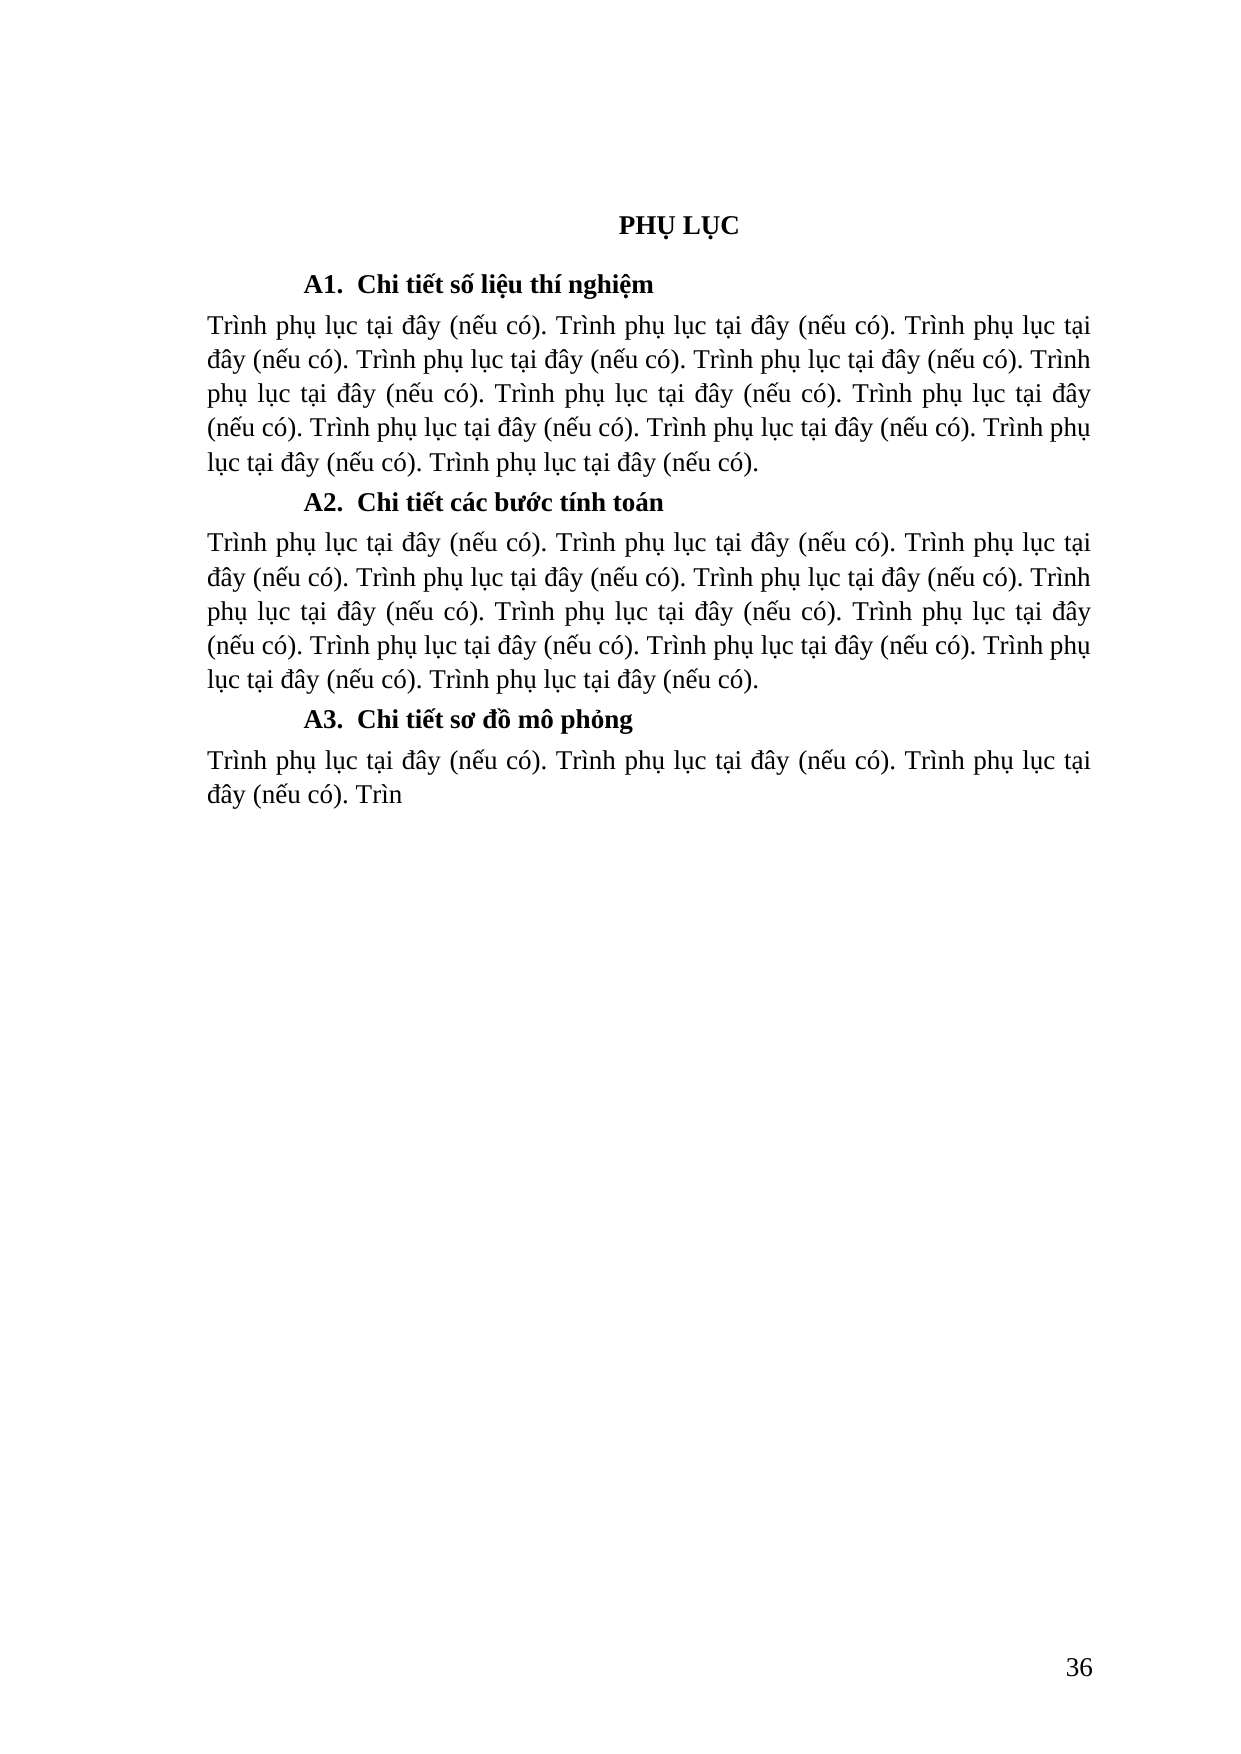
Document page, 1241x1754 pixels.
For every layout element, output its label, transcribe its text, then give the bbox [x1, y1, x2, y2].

text Trình phụ lục tại đây (nếu có). Trình phụ lục tại đây (nếu có). Trình phụ lục tại đây (nếu có). Trình phụ lục tại đây (nếu có). Trình phụ lục tại đây (nếu có). Trình phụ lục tại đây (nếu có). Trình phụ lục tại đây (nếu có). Trình phụ lục tại đây (nếu có). Trình phụ lục tại đây (nếu có). Trình phụ lục tại đây (nếu có). Trình phụ lục tại đây (nếu có). Trình phụ lục tại đây (nếu có). [207, 309, 1092, 477]
subtitle PHỤ LỤC [266, 209, 1092, 241]
list Chi tiết các bước tính toán [303, 486, 1092, 517]
list Chi tiết sơ đồ mô phỏng [303, 703, 1092, 735]
text Trình phụ lục tại đây (nếu có). Trình phụ lục tại đây (nếu có). Trình phụ lục tại đây (nếu có). Trìn [207, 744, 1092, 809]
list Chi tiết số liệu thí nghiệm [303, 268, 1092, 300]
text Trình phụ lục tại đây (nếu có). Trình phụ lục tại đây (nếu có). Trình phụ lục tại đây (nếu có). Trình phụ lục tại đây (nếu có). Trình phụ lục tại đây (nếu có). Trình phụ lục tại đây (nếu có). Trình phụ lục tại đây (nếu có). Trình phụ lục tại đây (nếu có). Trình phụ lục tại đây (nếu có). Trình phụ lục tại đây (nếu có). Trình phụ lục tại đây (nếu có). Trình phụ lục tại đây (nếu có). [207, 526, 1092, 694]
